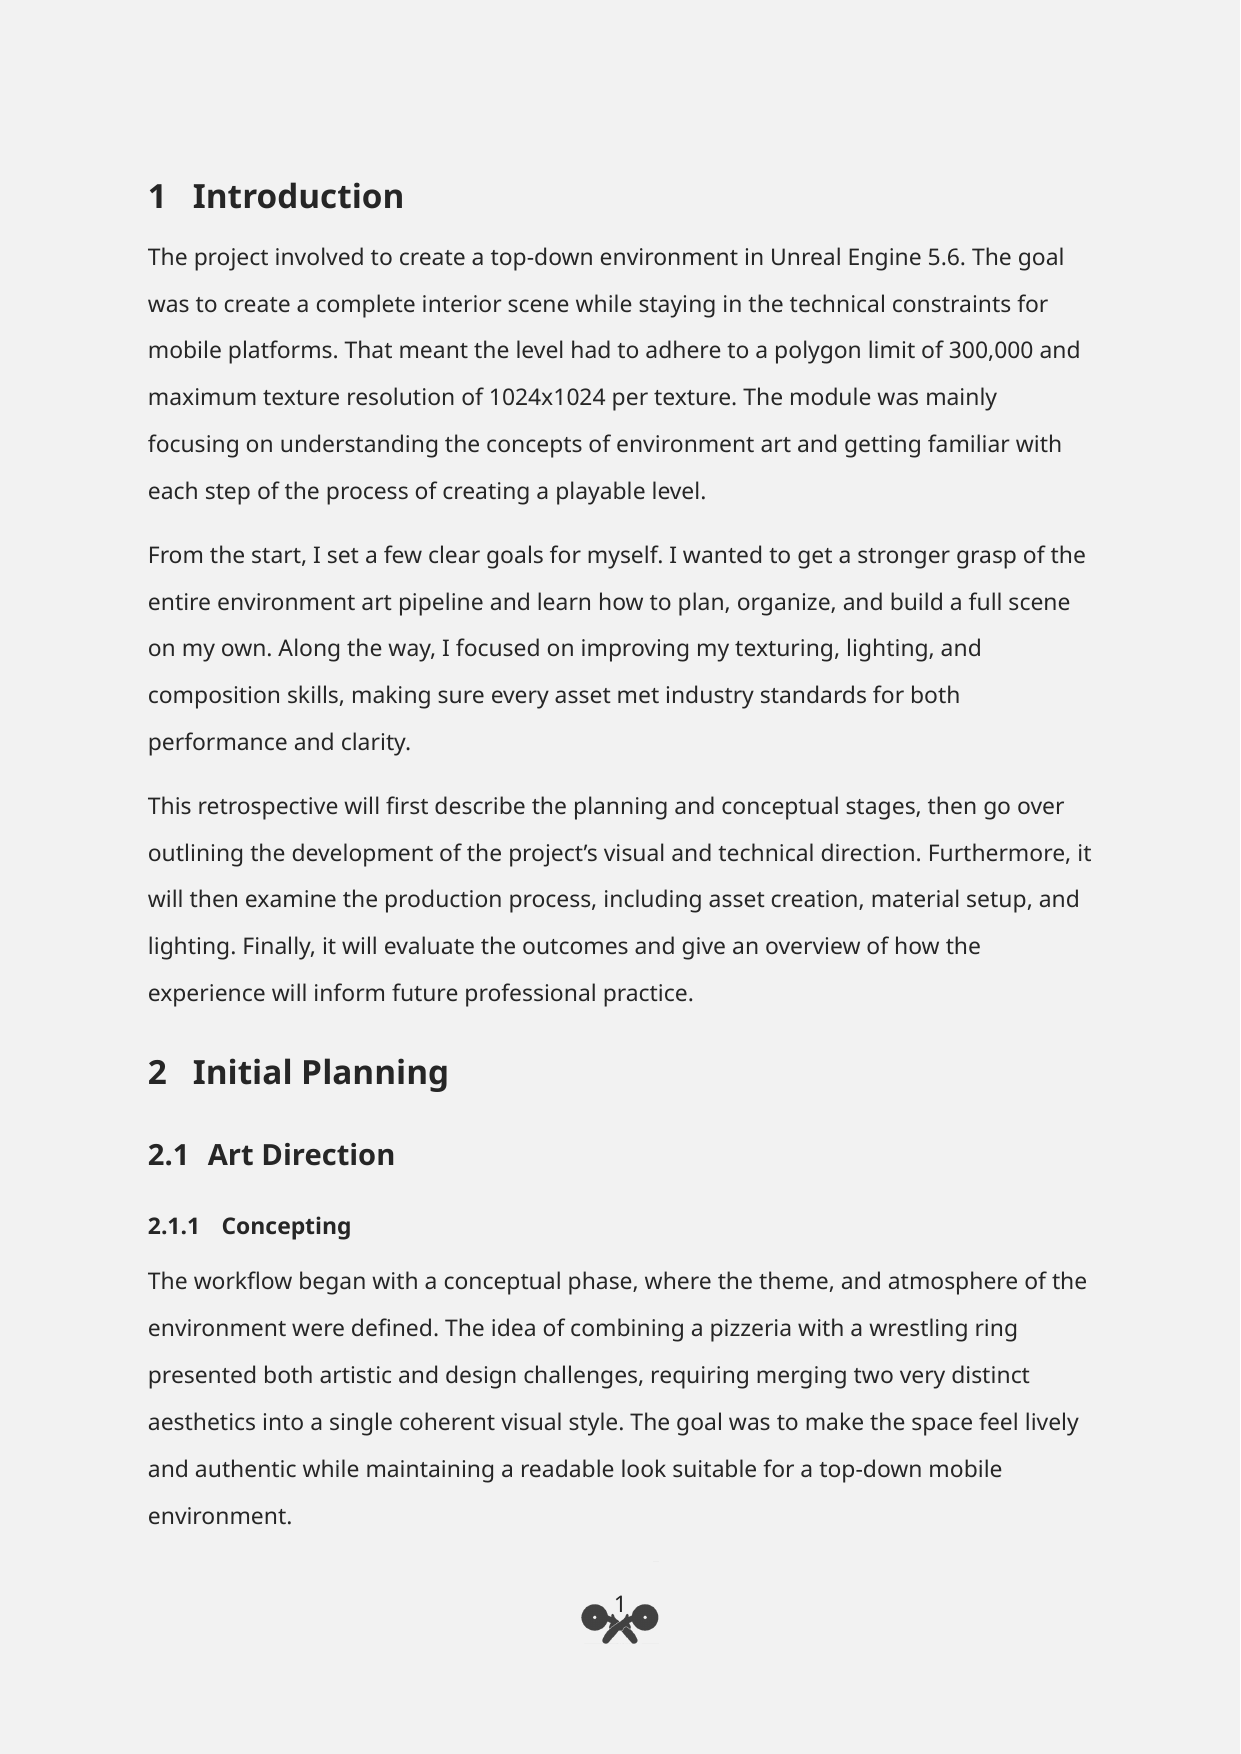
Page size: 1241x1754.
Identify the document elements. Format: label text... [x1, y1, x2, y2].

text From the start, I set a few clear goals for myself. I wanted to get a stronger grasp of the entire environment art pipeline and learn how to plan, organize, and build a full scene on my own. Along the way, I focused on improving my texturing, lighting, and composition skills, making sure every asset met industry standards for both performance and clarity. [148, 539, 1093, 757]
subtitle Art Direction [148, 1134, 1093, 1173]
picture [581, 1561, 659, 1644]
subtitle Introduction [148, 173, 1093, 218]
text The workflow began with a conceptual phase, where the theme, and atmosphere of the environment were defined. The idea of combining a pizzeria with a wrestling ring presented both artistic and design challenges, requiring merging two very distinct aesthetics into a single coherent visual style. The goal was to make the space feel lively and authentic while maintaining a readable look suitable for a top-down mobile environment. [148, 1265, 1093, 1531]
subtitle Concepting [148, 1210, 1093, 1241]
text The project involved to create a top-down environment in Unreal Engine 5.6. The goal was to create a complete interior scene while staying in the technical constraints for mobile platforms. That meant the level had to adhere to a polygon limit of 300,000 and maximum texture resolution of 1024x1024 per texture. The module was mainly focusing on understanding the concepts of environment art and getting familiar with each step of the process of creating a playable level. [148, 241, 1093, 506]
text This retrospective will first describe the planning and conceptual stages, then go over outlining the development of the project’s visual and technical direction. Furthermore, it will then examine the production process, including asset creation, material setup, and lighting. Finally, it will evaluate the outcomes and give an overview of how the experience will inform future professional practice. [148, 790, 1093, 1008]
subtitle Initial Planning [148, 1049, 1093, 1094]
